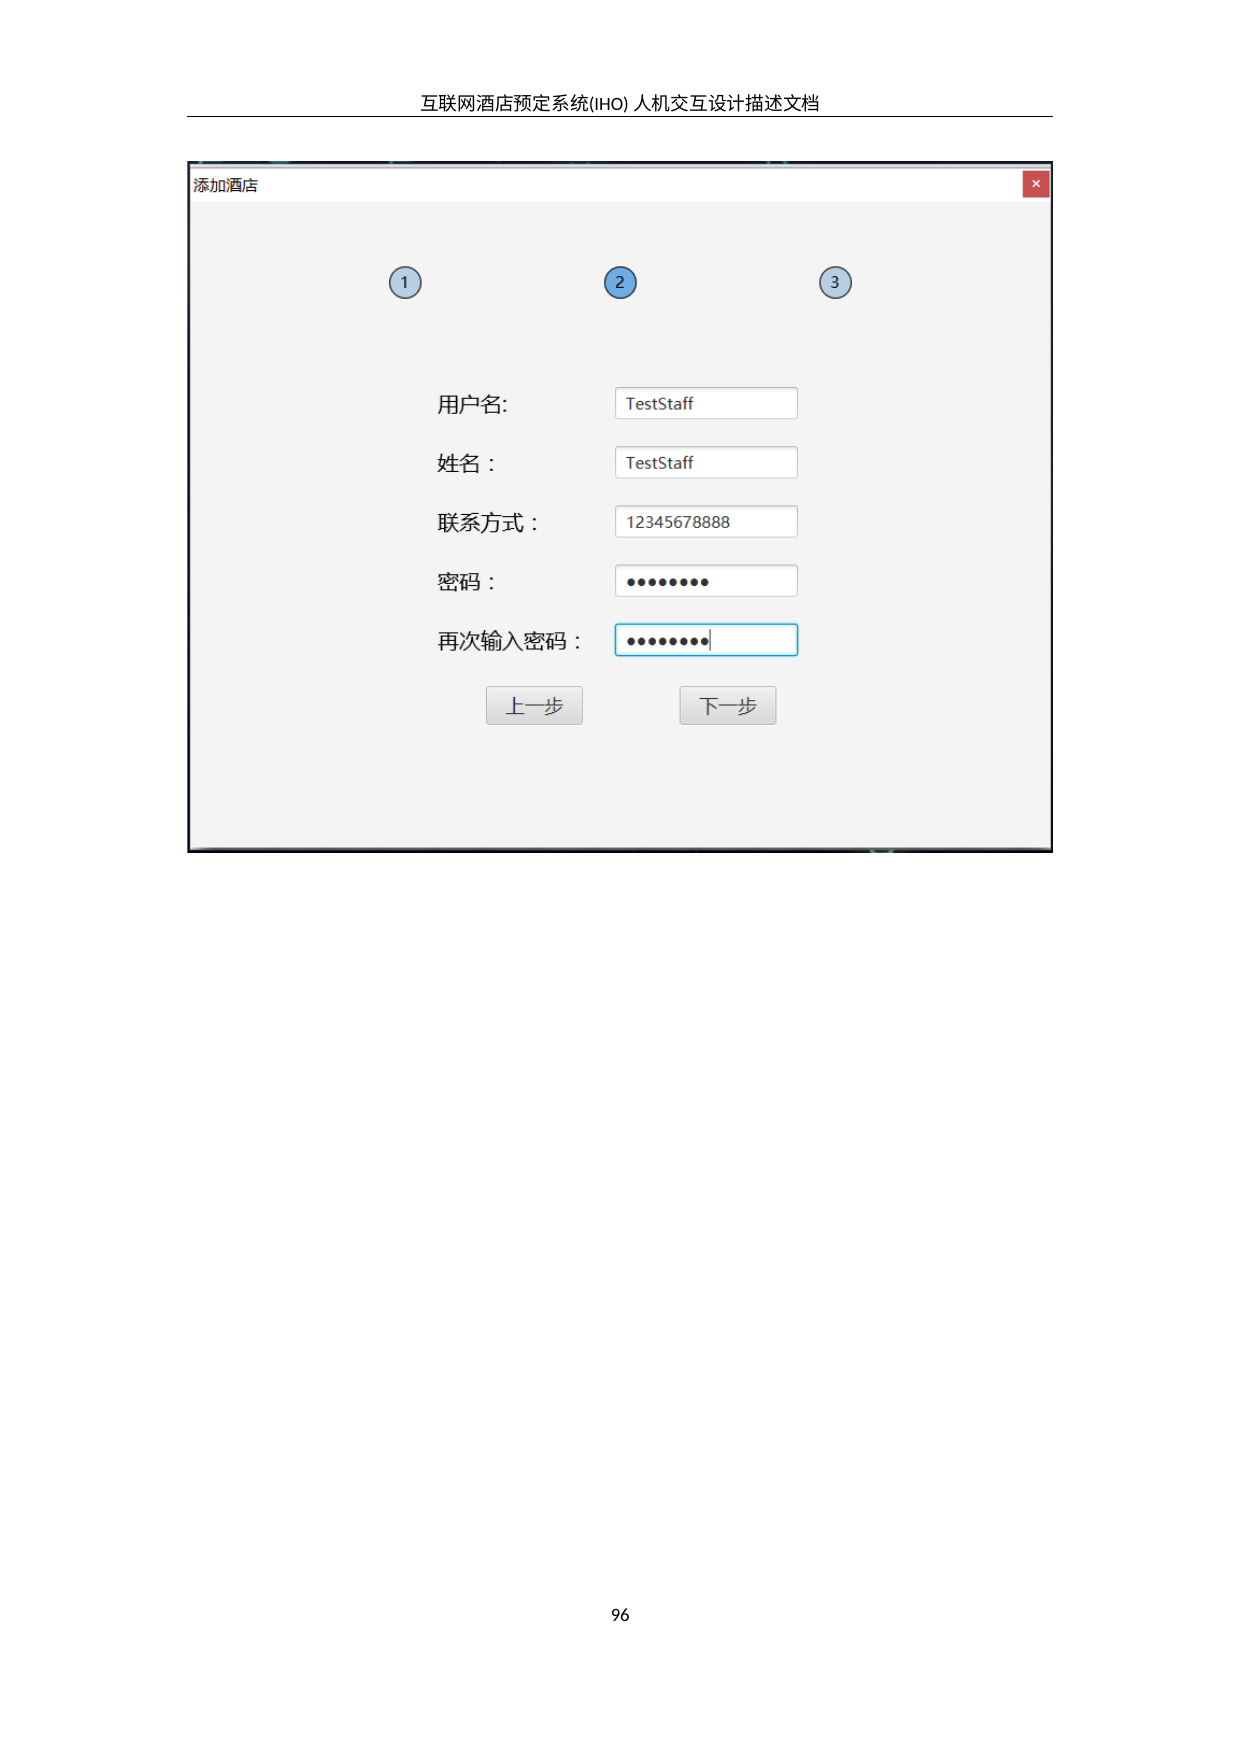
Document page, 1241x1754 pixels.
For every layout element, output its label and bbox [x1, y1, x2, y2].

picture [187, 161, 1053, 853]
